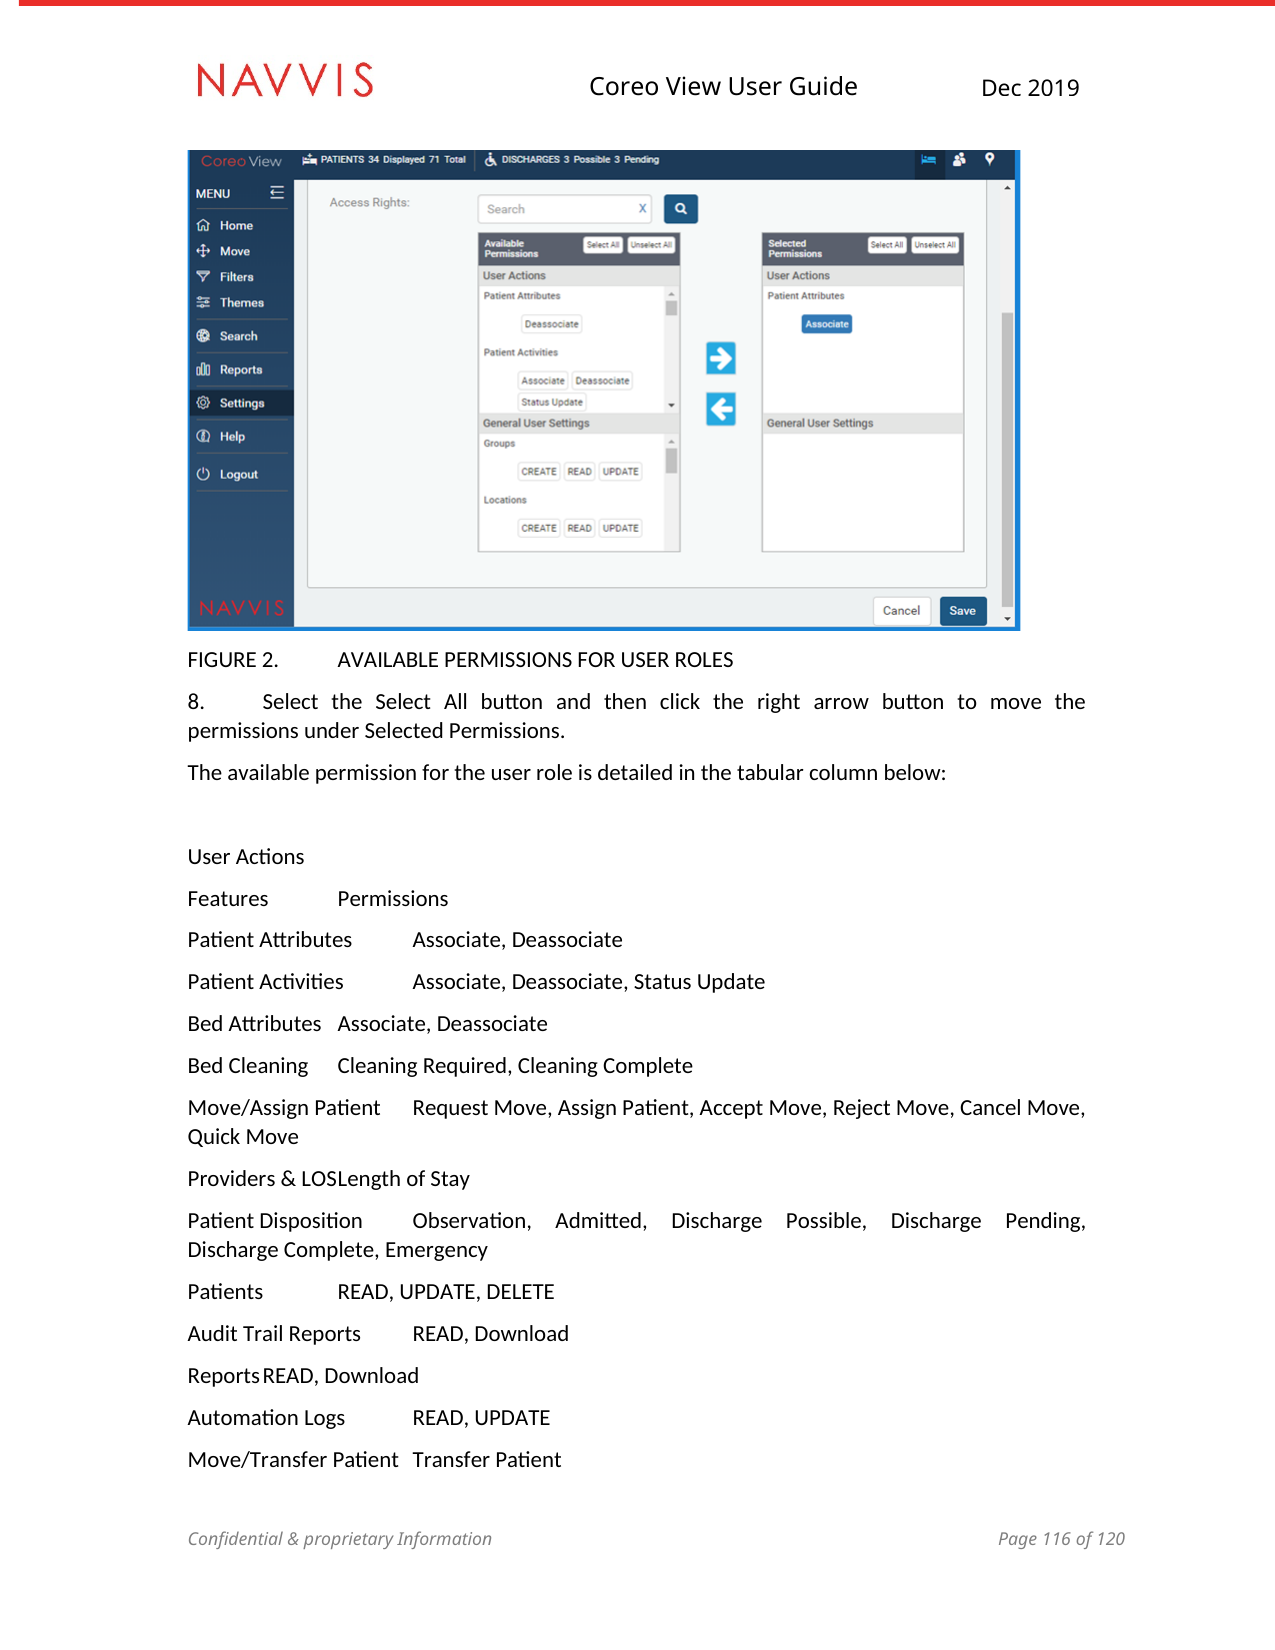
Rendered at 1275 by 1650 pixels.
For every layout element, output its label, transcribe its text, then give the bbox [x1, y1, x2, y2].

text Patient Attributes Associate, Deassociate [187, 926, 1087, 953]
text Bed Cleaning Cleaning Required, Cleaning Complete [187, 1051, 1087, 1079]
text Audit Trail Reports READ, Download [187, 1319, 1087, 1347]
text Patients READ, UPDATE, DELETE [187, 1277, 1087, 1305]
text The available permission for the user role is detailed in the tabular column below: [187, 758, 1087, 786]
text Reports READ, Download [187, 1361, 1087, 1389]
picture [187, 150, 1021, 631]
text Bed Attributes Associate, Deassociate [187, 1009, 1087, 1037]
text Patient Disposition Observation, Admitted, Discharge Possible, Discharge Pending, Discharge Complete, Emergency [187, 1206, 1087, 1263]
text Move/Assign Patient Request Move, Assign Patient, Accept Move, Reject Move, Cancel Move, Quick Move [187, 1093, 1087, 1150]
text FIGURE 2. AVAILABLE PERMISSIONS FOR USER ROLES [187, 645, 1087, 673]
text User Actions [187, 842, 1087, 870]
text Patient Activities Associate, Deassociate, Status Update [187, 967, 1087, 995]
text Move/Transfer Patient Transfer Patient [187, 1445, 1087, 1473]
text Automation Logs READ, UPDATE [187, 1403, 1087, 1431]
text 8. Select the Select All button and then click the right arrow button to move the permissions under Selected Permissions. [187, 687, 1087, 744]
text Providers & LOS Length of Stay [187, 1164, 1087, 1192]
picture [187, 55, 383, 104]
text Features Permissions [187, 884, 1087, 912]
